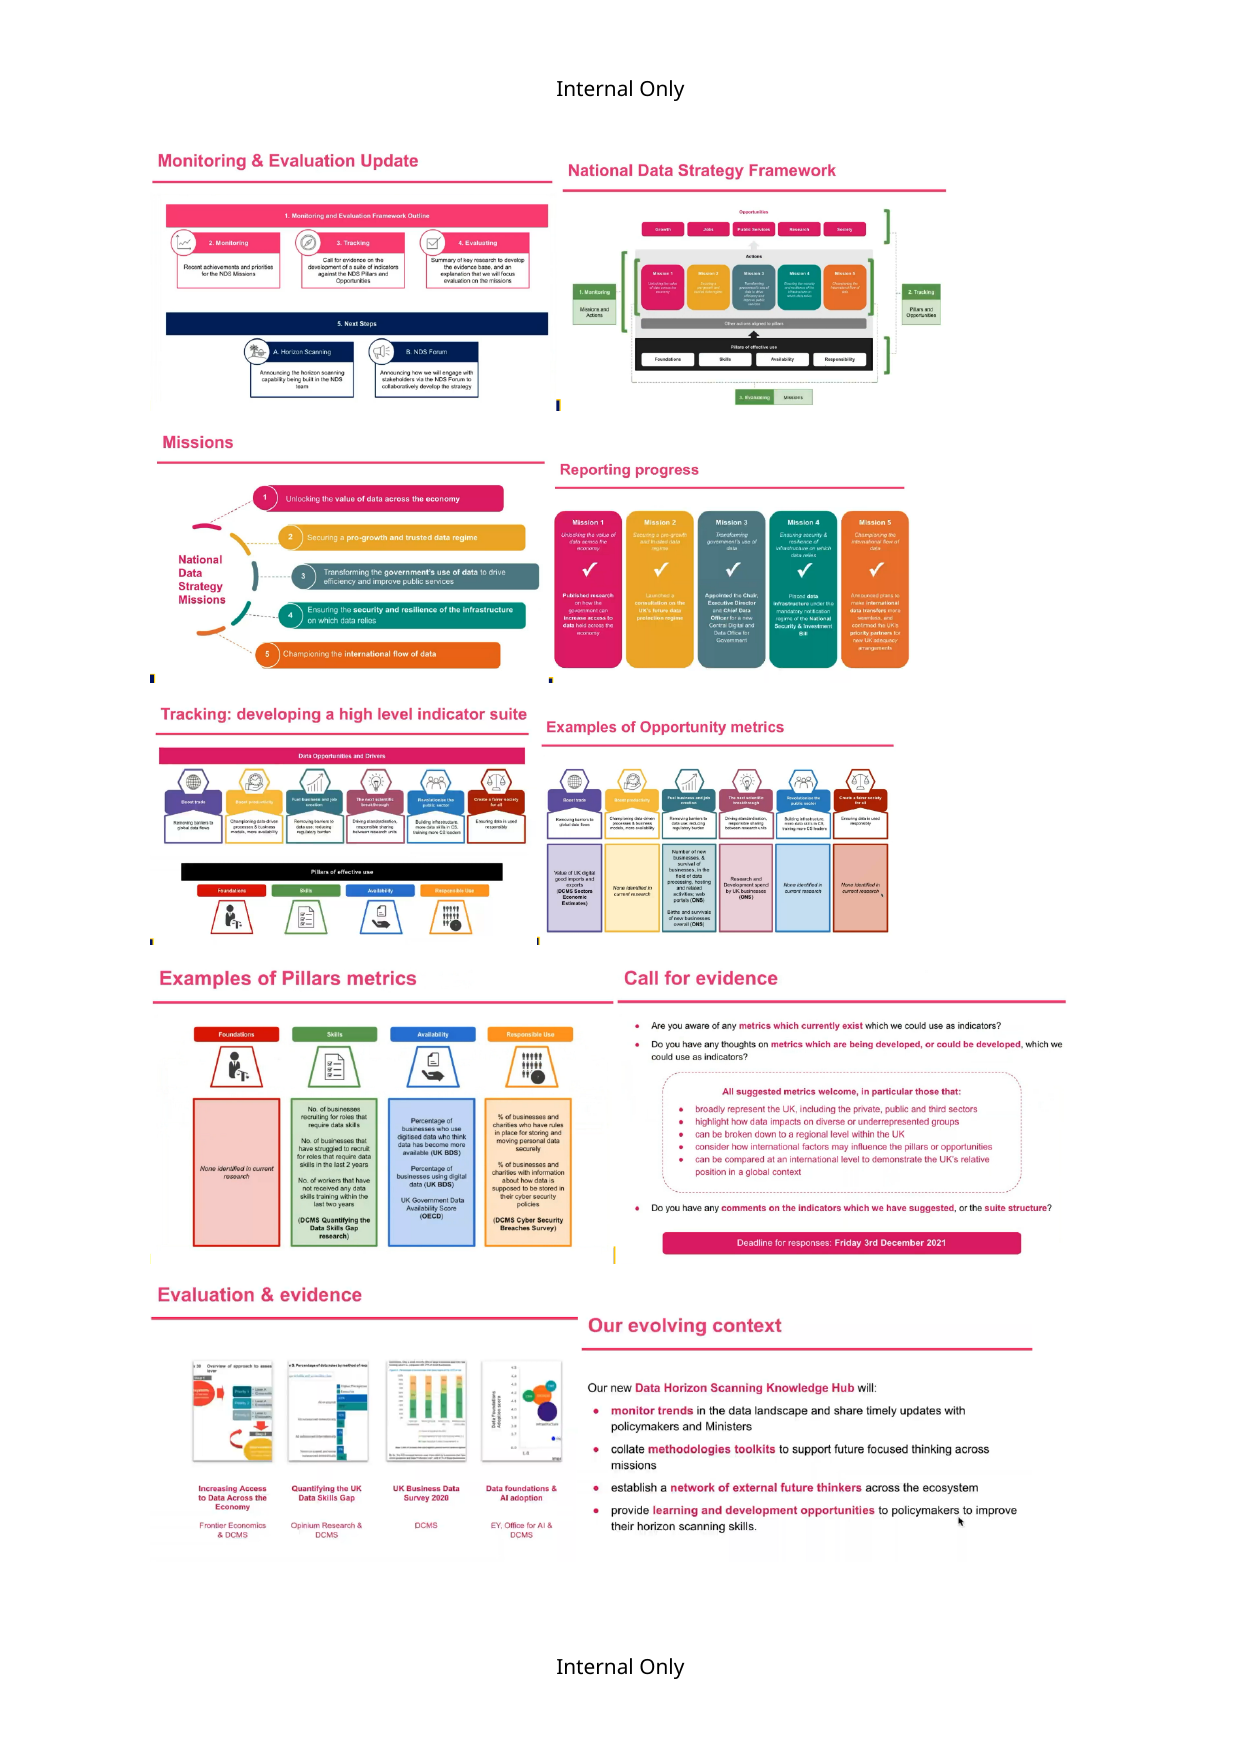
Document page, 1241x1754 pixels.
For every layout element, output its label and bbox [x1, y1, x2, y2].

picture [150, 963, 1068, 1264]
picture [150, 150, 947, 411]
picture [150, 701, 897, 945]
picture [150, 1282, 1033, 1562]
picture [150, 429, 913, 683]
